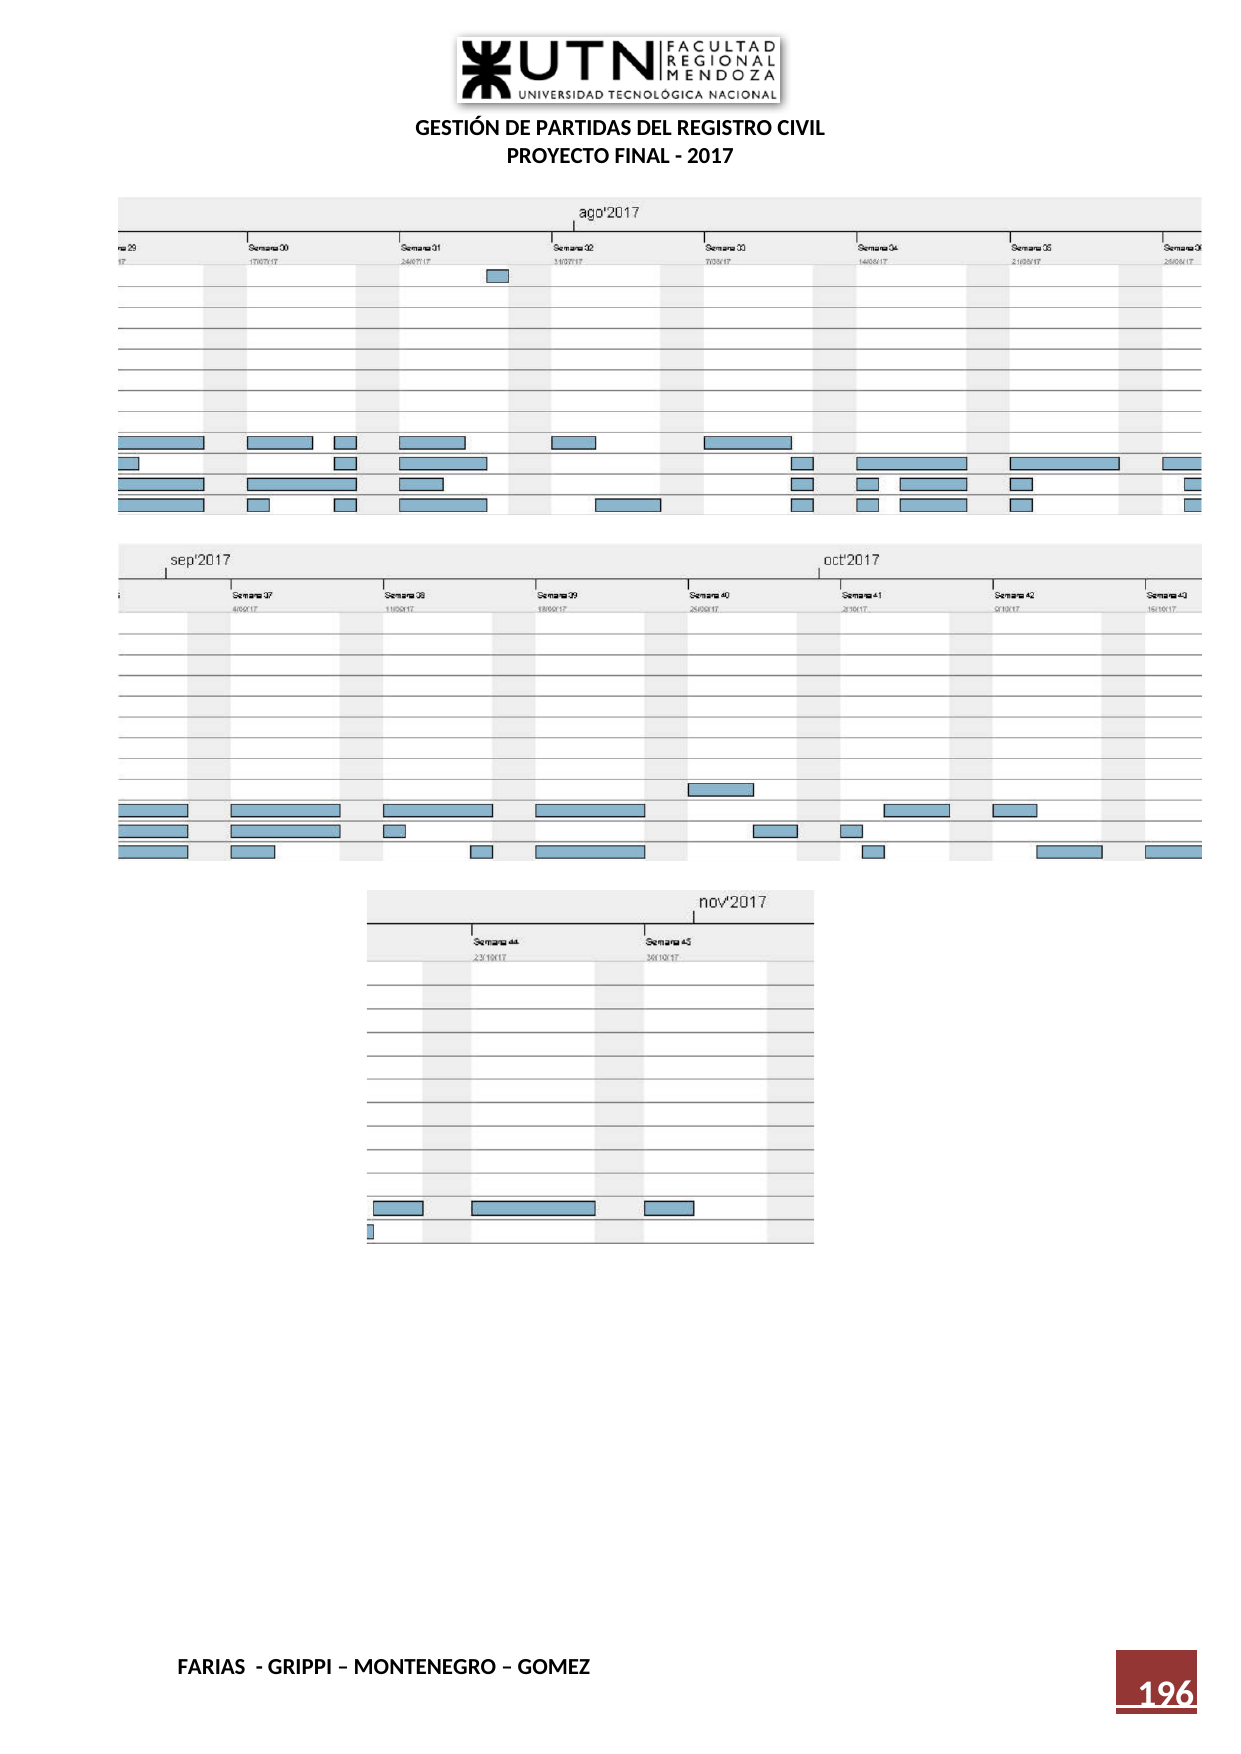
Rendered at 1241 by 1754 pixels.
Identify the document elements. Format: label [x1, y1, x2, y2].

picture [366, 890, 815, 1247]
picture [449, 29, 791, 114]
picture [118, 543, 1202, 861]
picture [118, 197, 1202, 515]
